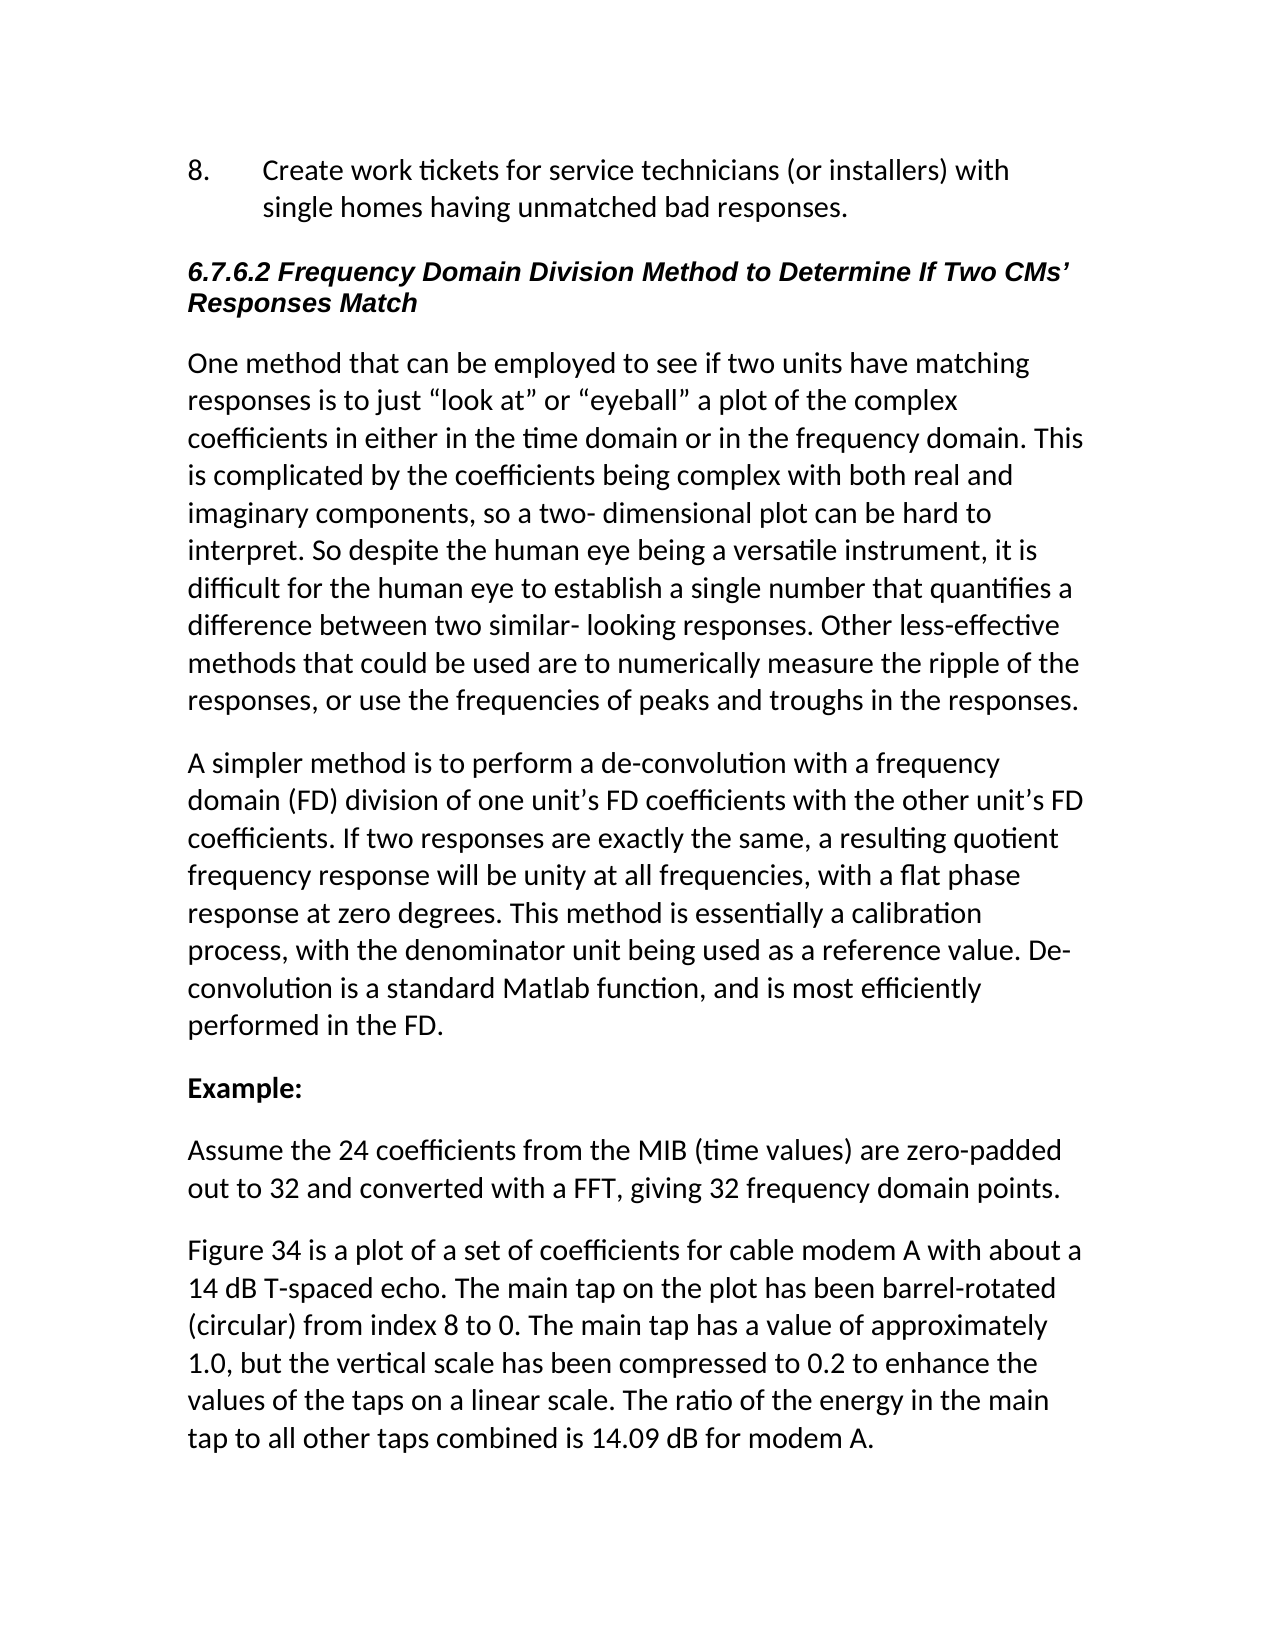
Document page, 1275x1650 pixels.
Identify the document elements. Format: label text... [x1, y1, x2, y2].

text Figure 34 is a plot of a set of coefficients for cable modem A with about a 14 dB T-spaced echo. The main tap on the plot has been barrel-rotated (circular) from index 8 to 0. The main tap has a value of approximately 1.0, but the vertical scale has been compressed to 0.2 to enhance the values of the taps on a linear scale. The ratio of the energy in the main tap to all other taps combined is 14.09 dB for modem A. [187, 1231, 1087, 1456]
text 6.7.6.2 Frequency Domain Division Method to Determine If Two CMs’ Responses Match [187, 256, 1087, 318]
text Assume the 24 coefficients from the MIB (time values) are zero-padded out to 32 and converted with a FFT, giving 32 frequency domain points. [187, 1131, 1087, 1206]
text Example: [187, 1068, 1087, 1106]
text A simpler method is to perform a de-convolution with a frequency domain (FD) division of one unit’s FD coefficients with the other unit’s FD coefficients. If two responses are exactly the same, a resulting quotient frequency response will be unity at all frequencies, with a flat phase response at zero degrees. This method is essentially a calibration process, with the denominator unit being used as a reference value. De-convolution is a standard Matlab function, and is most efficiently performed in the FD. [187, 743, 1087, 1043]
text One method that can be employed to see if two units have matching responses is to just “look at” or “eyeball” a plot of the complex coefficients in either in the time domain or in the frequency domain. This is complicated by the coefficients being complex with both real and imaginary components, so a two- dimensional plot can be hard to interpret. So despite the human eye being a versatile instrument, it is difficult for the human eye to establish a single number that quantifies a difference between two similar- looking responses. Other less-effective methods that could be used are to numerically measure the ripple of the responses, or use the frequencies of peaks and troughs in the responses. [187, 343, 1087, 718]
list Create work tickets for service technicians (or installers) with single homes having unmatched bad responses. [187, 150, 1087, 225]
